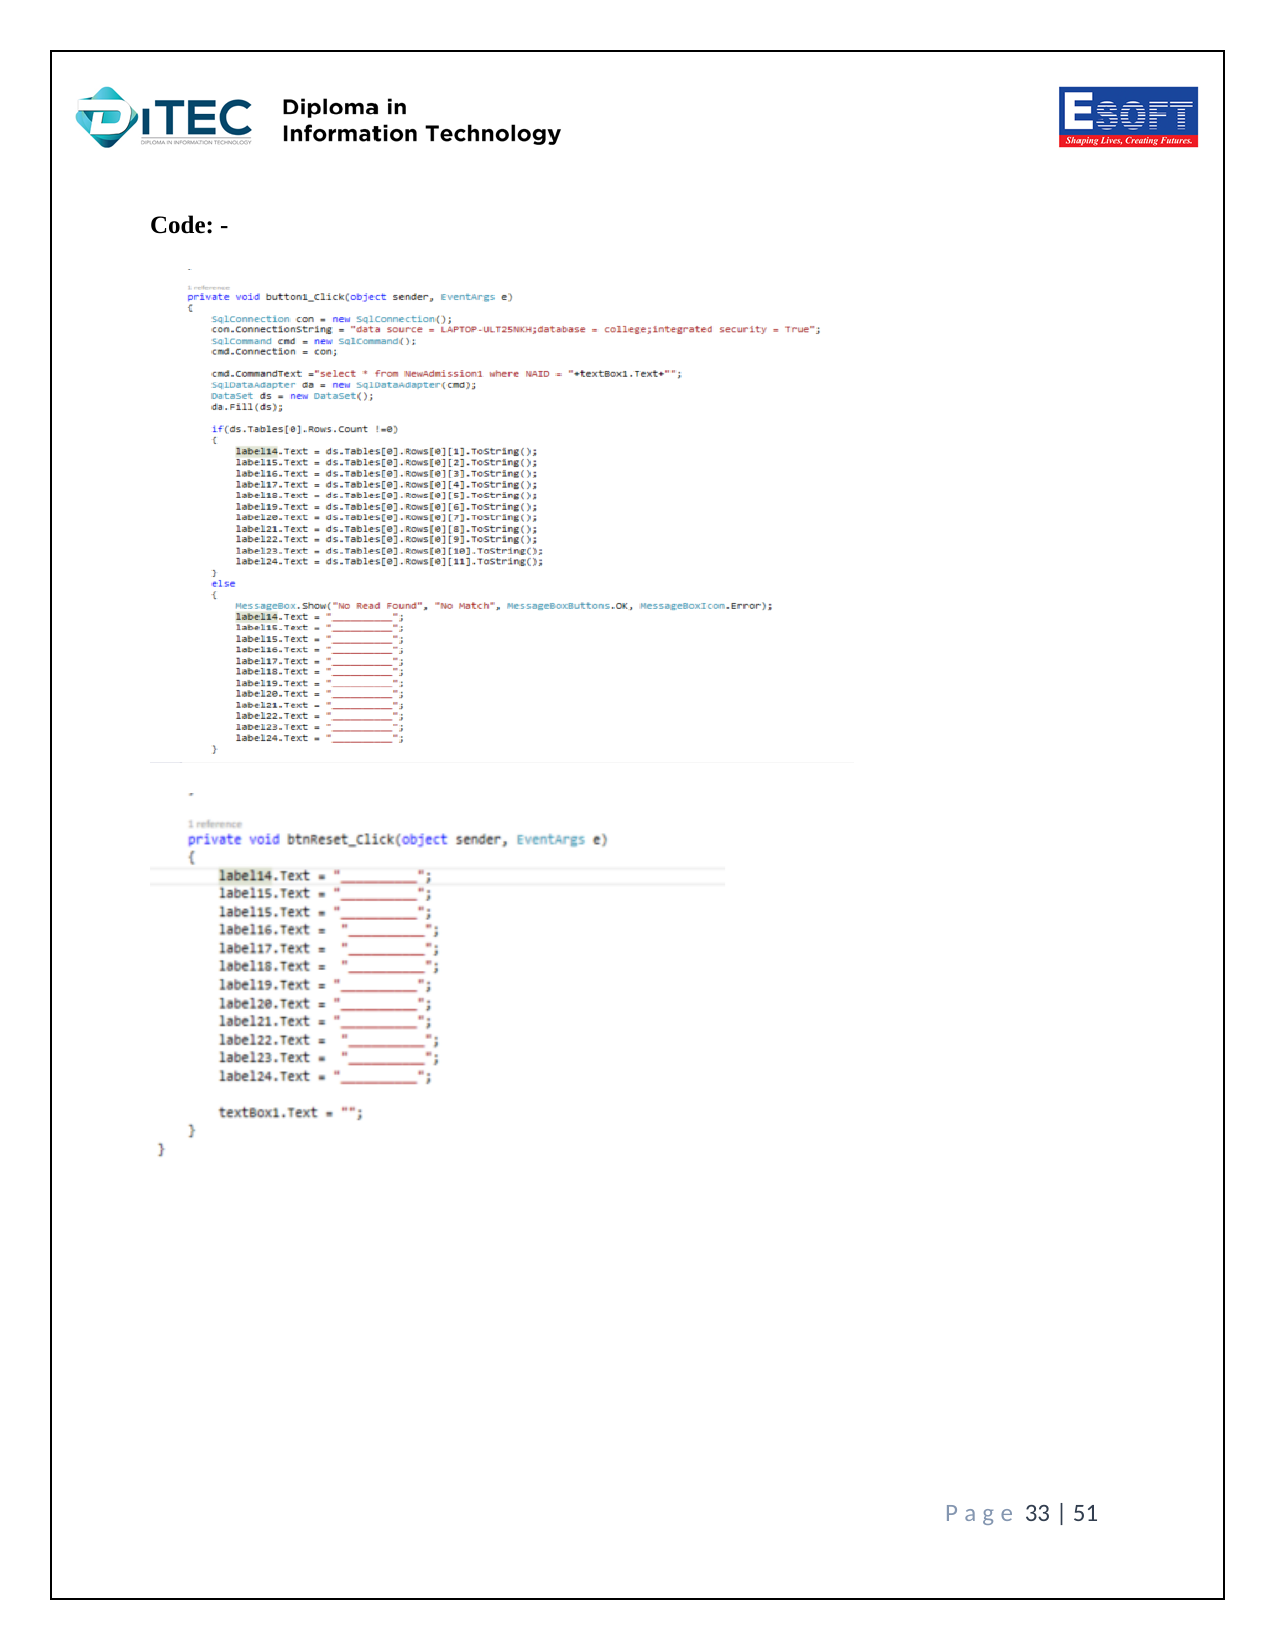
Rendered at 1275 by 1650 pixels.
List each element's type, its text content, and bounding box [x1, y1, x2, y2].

picture [52, 52, 1223, 150]
text Code: - [150, 210, 1125, 238]
picture [150, 793, 725, 1241]
picture [150, 269, 854, 763]
picture [23, 42, 1257, 150]
